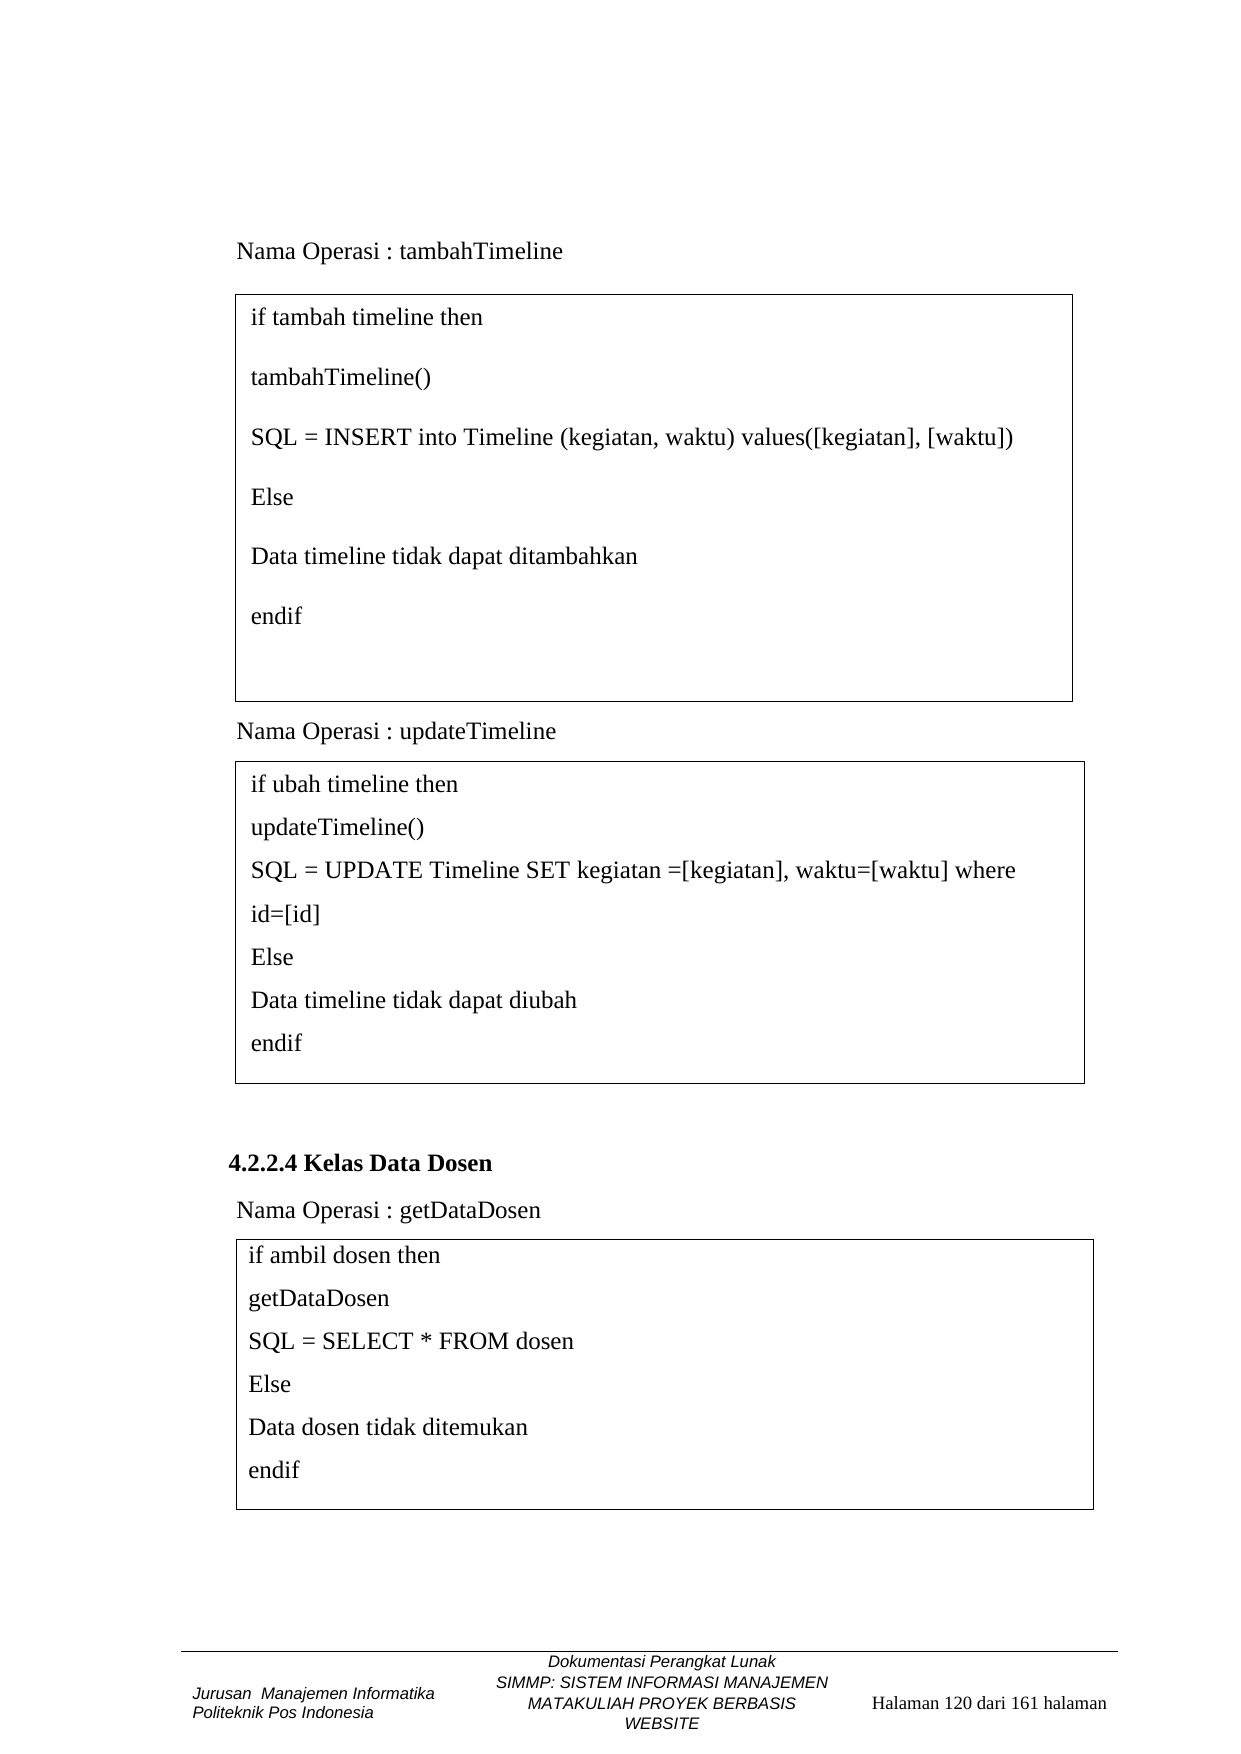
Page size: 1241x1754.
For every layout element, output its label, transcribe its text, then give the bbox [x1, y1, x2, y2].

text Nama Operasi : getDataDosen [236, 1196, 1063, 1224]
list Kelas Data Dosen [228, 764, 1063, 1177]
text Nama Operasi : tambahTimeline [236, 236, 1063, 265]
table_header if ambil dosen then getDataDosen SQL = SELECT * FROM dosen Else Data dosen tidak ditemukan endif [237, 1240, 1093, 1509]
text Nama Operasi : updateTimeline [236, 716, 1063, 745]
